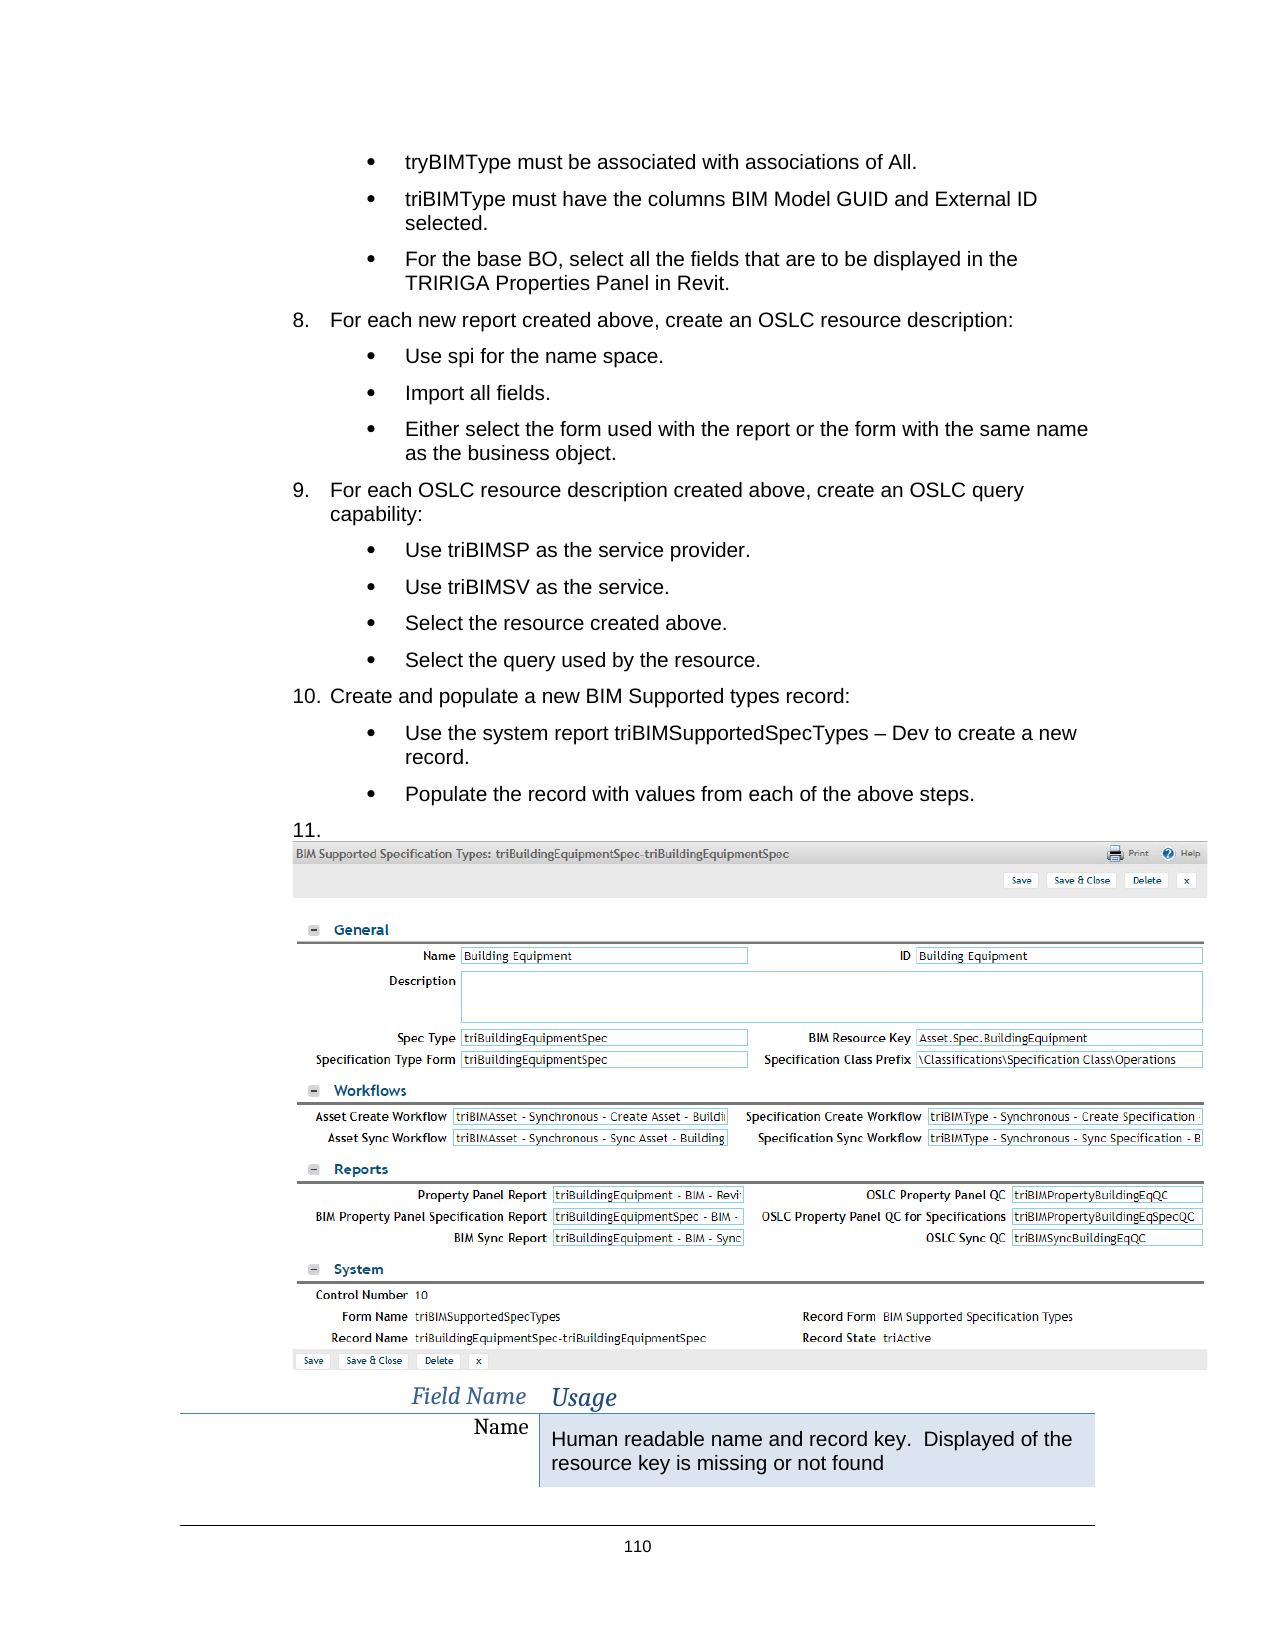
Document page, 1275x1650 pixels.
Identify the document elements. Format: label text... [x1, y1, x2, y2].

list Import all fields. [367, 381, 1095, 405]
list For each OSLC resource description created above, create an OSLC query capability: [292, 478, 1095, 526]
table_header Field Name [180, 1382, 540, 1413]
table_cell Name [180, 1414, 539, 1487]
list Select the query used by the resource. [367, 648, 1095, 672]
list triBIMType must have the columns BIM Model GUID and External ID selected. [367, 187, 1095, 234]
list Populate the record with values from each of the above steps. [367, 781, 1095, 805]
list Create and populate a new BIM Supported types record: [292, 684, 1095, 708]
picture [292, 841, 1208, 1370]
list Select the resource created above. [367, 611, 1095, 635]
table_header Usage [540, 1382, 1095, 1413]
list Use triBIMSP as the service provider. [367, 538, 1095, 562]
list Use triBIMSV as the service. [367, 575, 1095, 599]
list For the base BO, select all the fields that are to be displayed in the TRIRIGA Properties Panel in Revit. [367, 247, 1095, 295]
list tryBIMType must be associated with associations of All. [367, 150, 1095, 174]
table_cell Human readable name and record key. Displayed of the resource key is missing or not found [540, 1414, 1095, 1487]
list Either select the form used with the report or the form with the same name as the business object. [367, 417, 1095, 465]
list Use spi for the name space. [367, 344, 1095, 368]
list For each new report created above, create an OSLC resource description: [292, 308, 1095, 332]
list Use the system report triBIMSupportedSpecTypes – Dev to create a new record. [367, 721, 1095, 769]
